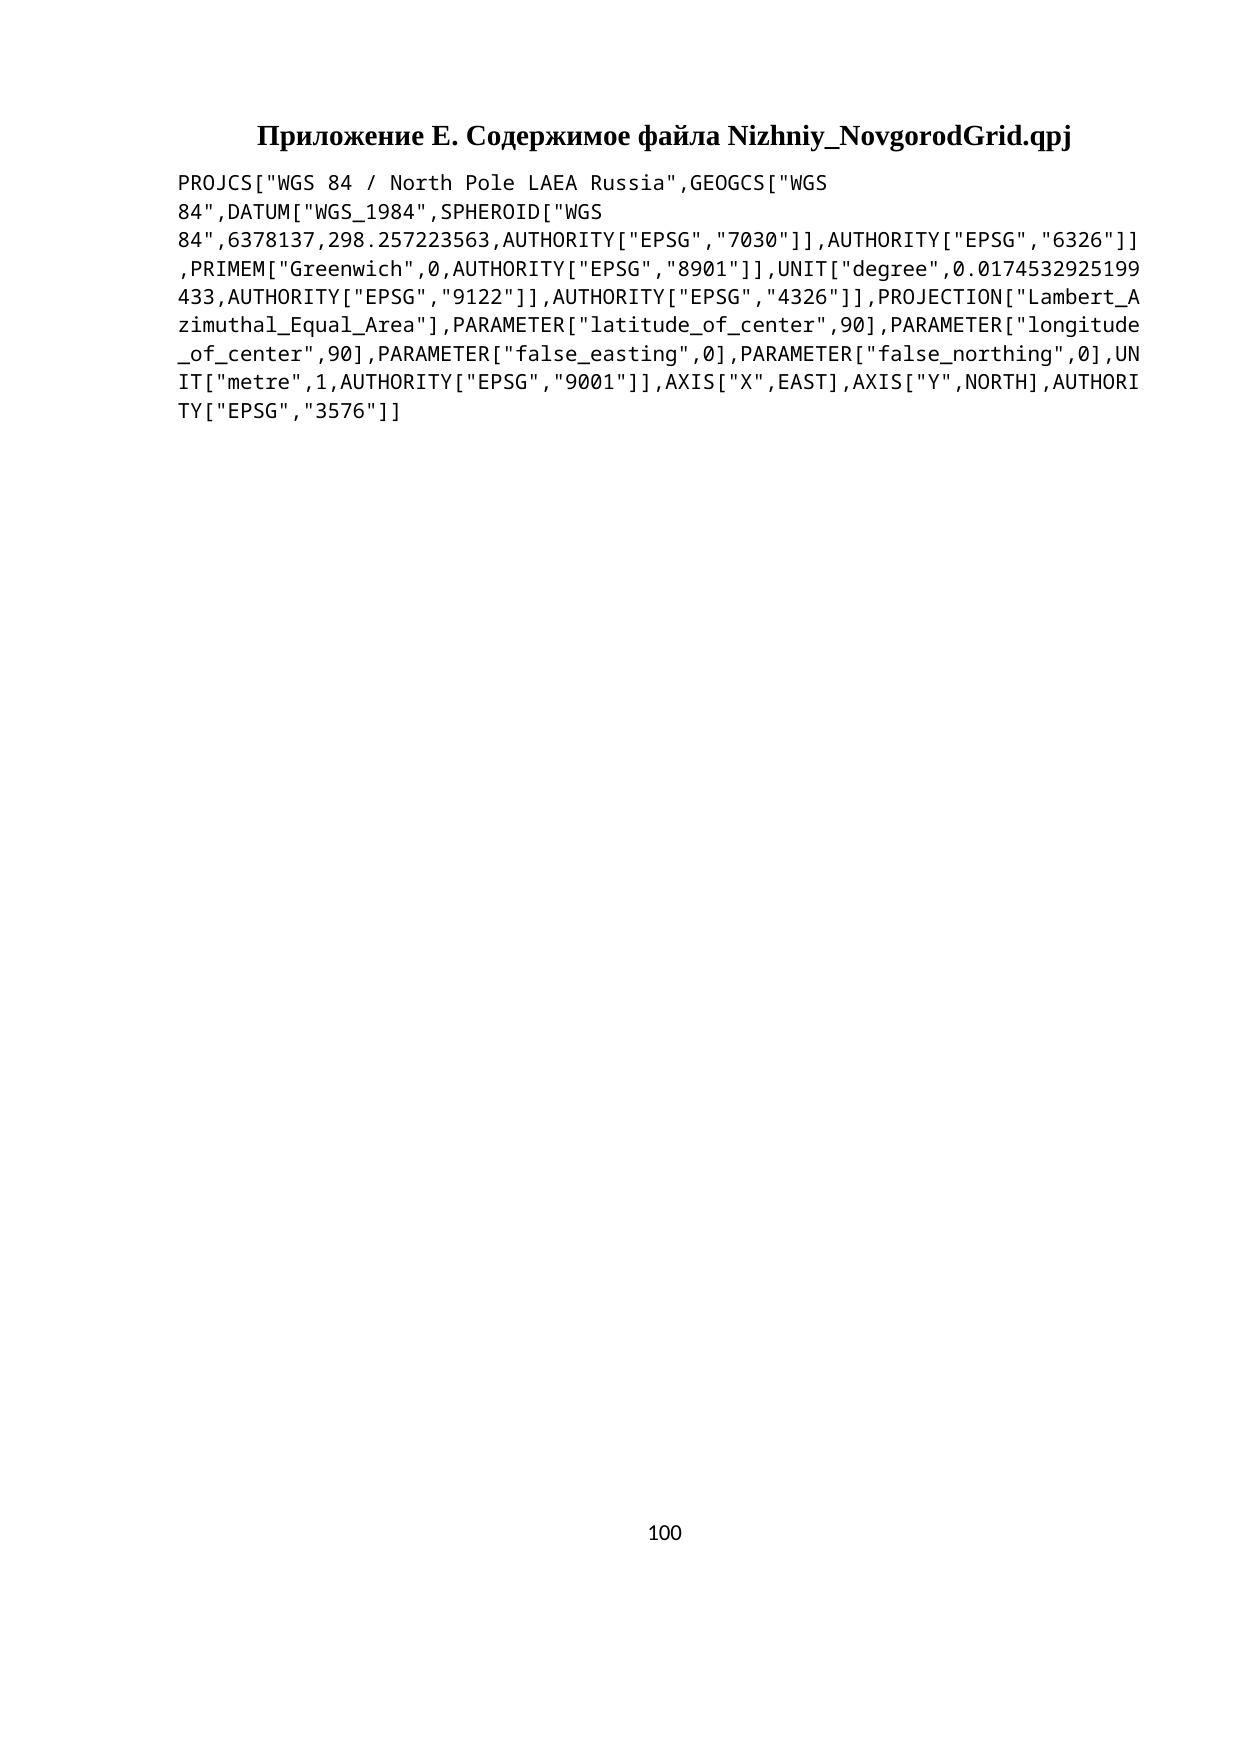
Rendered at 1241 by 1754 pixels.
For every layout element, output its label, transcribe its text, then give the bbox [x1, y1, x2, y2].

text Приложение Е. Содержимое файла Nizhniy_NovgorodGrid.qpj [177, 118, 1152, 152]
text PROJCS["WGS 84 / North Pole LAEA Russia",GEOGCS["WGS 84",DATUM["WGS_1984",SPHEROID["WGS 84",6378137,298.257223563,AUTHORITY["EPSG","7030"]],AUTHORITY["EPSG","6326"]],PRIMEM["Greenwich",0,AUTHORITY["EPSG","8901"]],UNIT["degree",0.0174532925199433,AUTHORITY["EPSG","9122"]],AUTHORITY["EPSG","4326"]],PROJECTION["Lambert_Azimuthal_Equal_Area"],PARAMETER["latitude_of_center",90],PARAMETER["longitude_of_center",90],PARAMETER["false_easting",0],PARAMETER["false_northing",0],UNIT["metre",1,AUTHORITY["EPSG","9001"]],AXIS["X",EAST],AXIS["Y",NORTH],AUTHORITY["EPSG","3576"]] [177, 168, 1152, 424]
